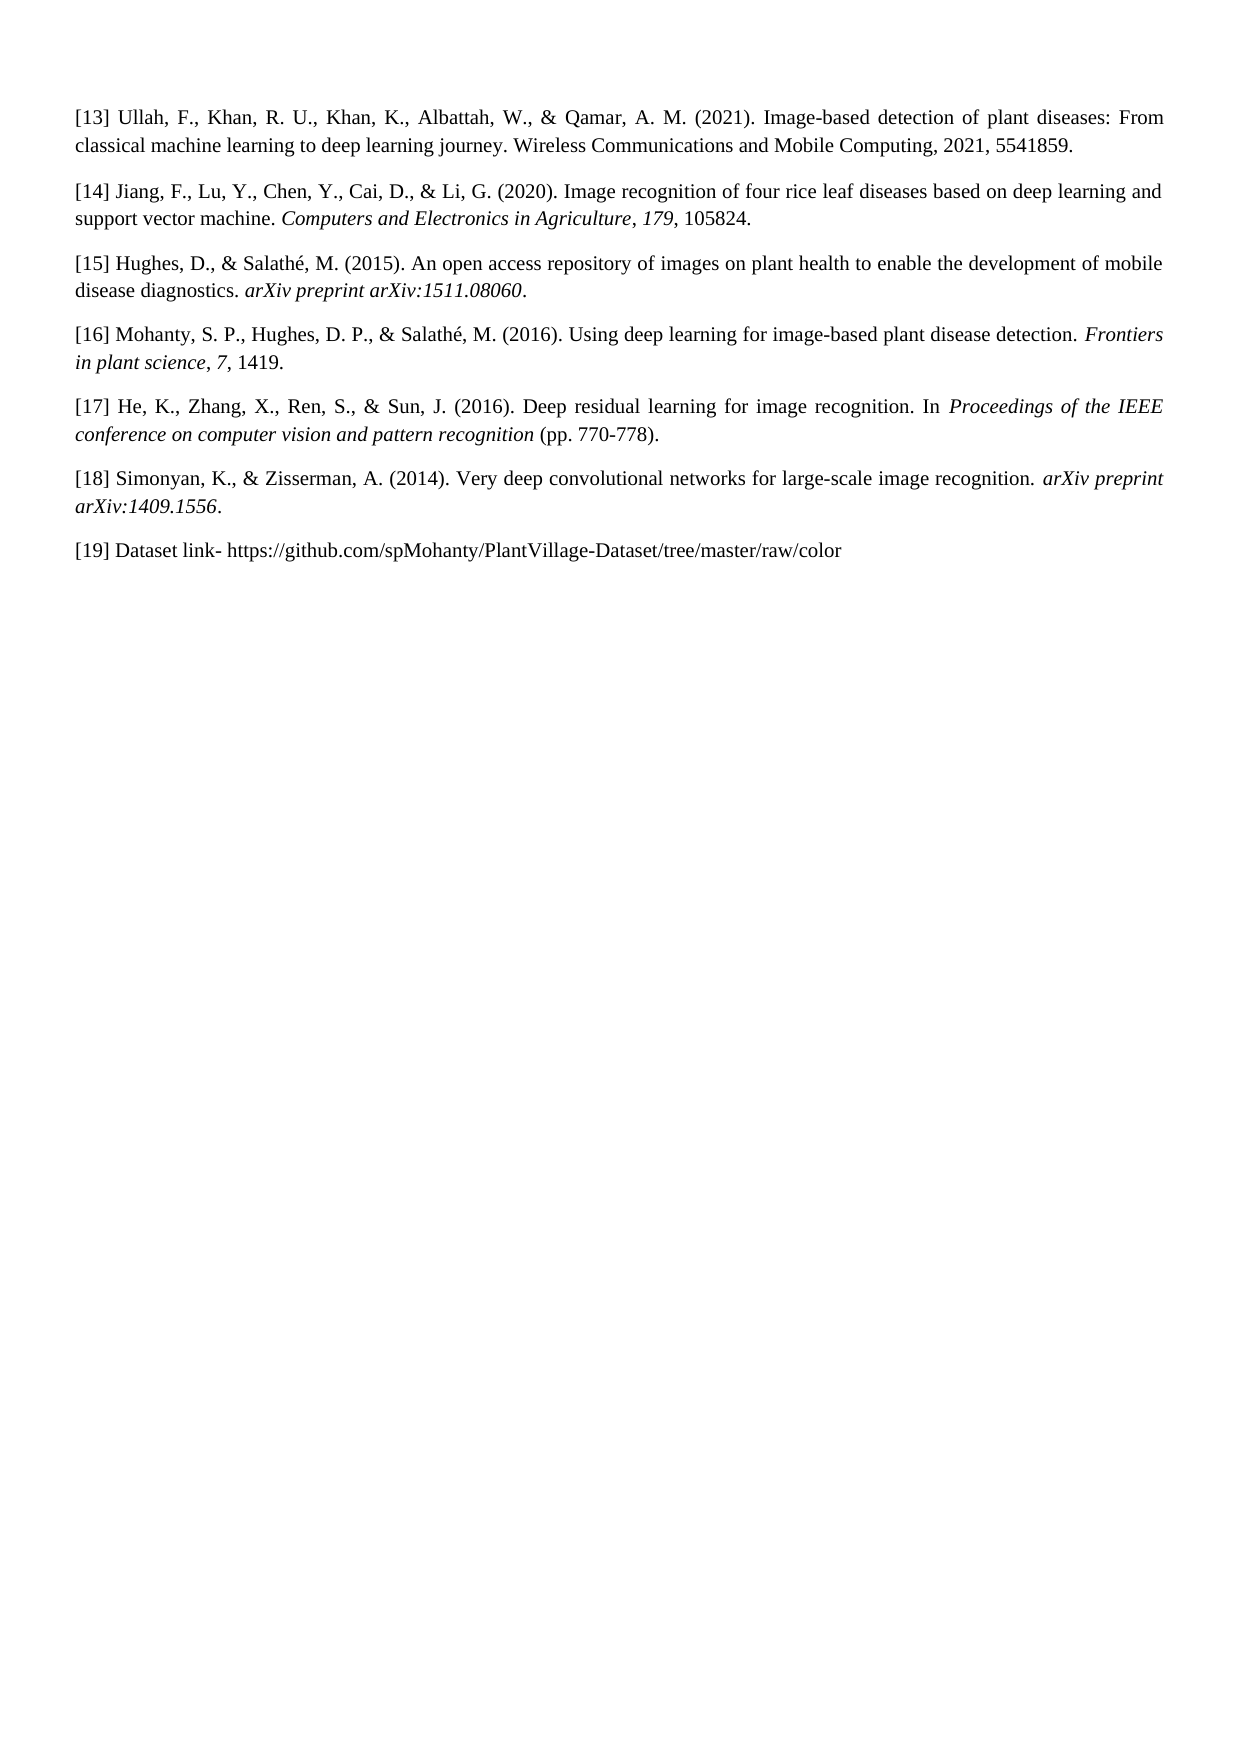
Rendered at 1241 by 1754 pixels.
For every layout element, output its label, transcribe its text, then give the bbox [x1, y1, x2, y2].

text [16] Mohanty, S. P., Hughes, D. P., & Salathé, M. (2016). Using deep learning for image-based plant disease detection. Frontiers in plant science, 7, 1419. [75, 322, 1165, 374]
text [17] He, K., Zhang, X., Ren, S., & Sun, J. (2016). Deep residual learning for image recognition. In Proceedings of the IEEE conference on computer vision and pattern recognition (pp. 770-778). [75, 394, 1165, 446]
text [18] Simonyan, K., & Zisserman, A. (2014). Very deep convolutional networks for large-scale image recognition. arXiv preprint arXiv:1409.1556. [75, 466, 1165, 518]
text [14] Jiang, F., Lu, Y., Chen, Y., Cai, D., & Li, G. (2020). Image recognition of four rice leaf diseases based on deep learning and support vector machine. Computers and Electronics in Agriculture, 179, 105824. [75, 203, 1165, 230]
text [15] Hughes, D., & Salathé, M. (2015). An open access repository of images on plant health to enable the development of mobile disease diagnostics. arXiv preprint arXiv:1511.08060. [75, 251, 1165, 302]
text [13] Ullah, F., Khan, R. U., Khan, K., Albattah, W., & Qamar, A. M. (2021). Image-based detection of plant diseases: From classical machine learning to deep learning journey. Wireless Communications and Mobile Computing, 2021, 5541859. [75, 129, 1165, 158]
text [19] Dataset link- https://github.com/spMohanty/PlantVillage-Dataset/tree/master/raw/color [75, 538, 1165, 562]
